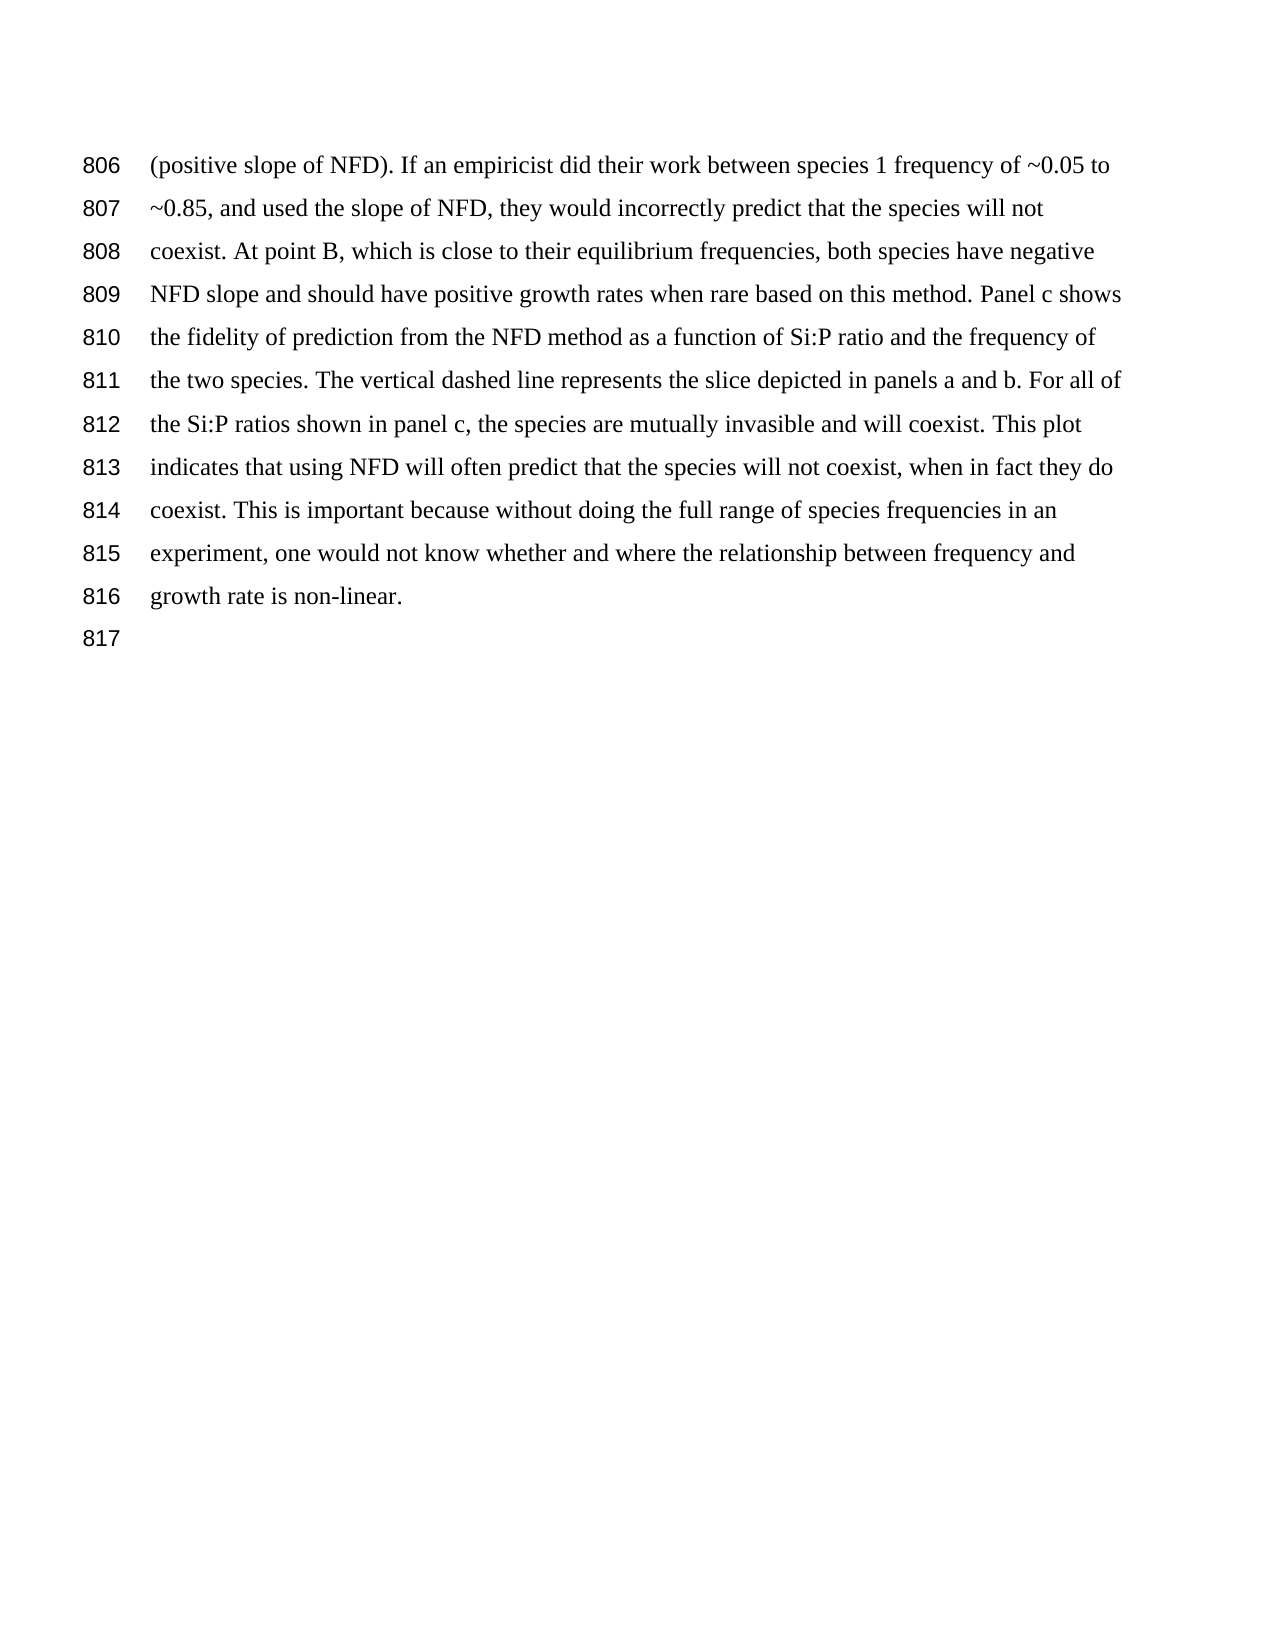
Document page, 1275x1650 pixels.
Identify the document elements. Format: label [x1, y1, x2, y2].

text [150, 150, 1125, 610]
